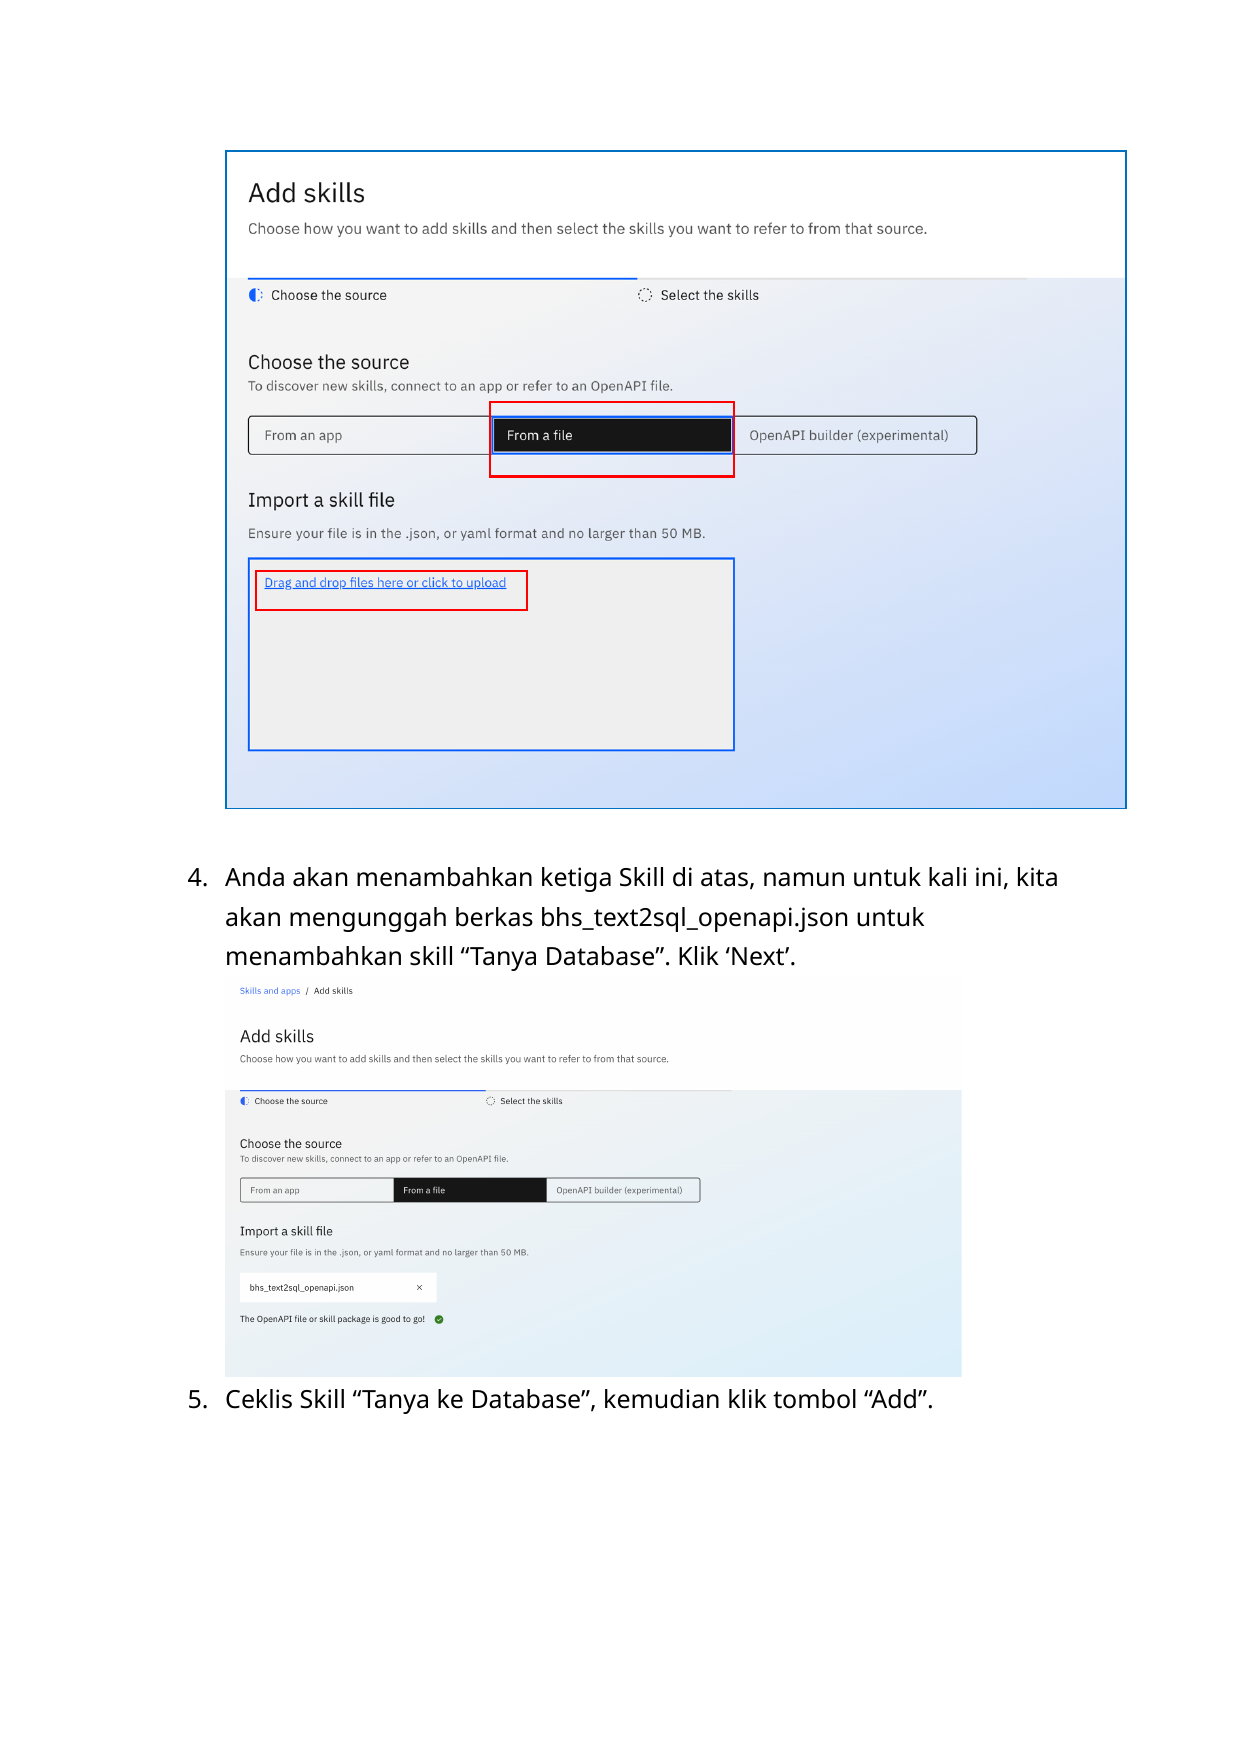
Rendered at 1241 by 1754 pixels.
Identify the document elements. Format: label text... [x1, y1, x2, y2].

list Anda akan menambahkan ketiga Skill di atas, namun untuk kali ini, kita akan mengunggah berkas bhs_text2sql_openapi.json untuk menambahkan skill “Tanya Database”. Klik ‘Next’. [187, 860, 1090, 972]
picture [225, 977, 962, 1377]
list Ceklis Skill “Tanya ke Database”, kemudian klik tombol “Add”. [187, 1382, 1090, 1416]
picture [227, 152, 1125, 808]
